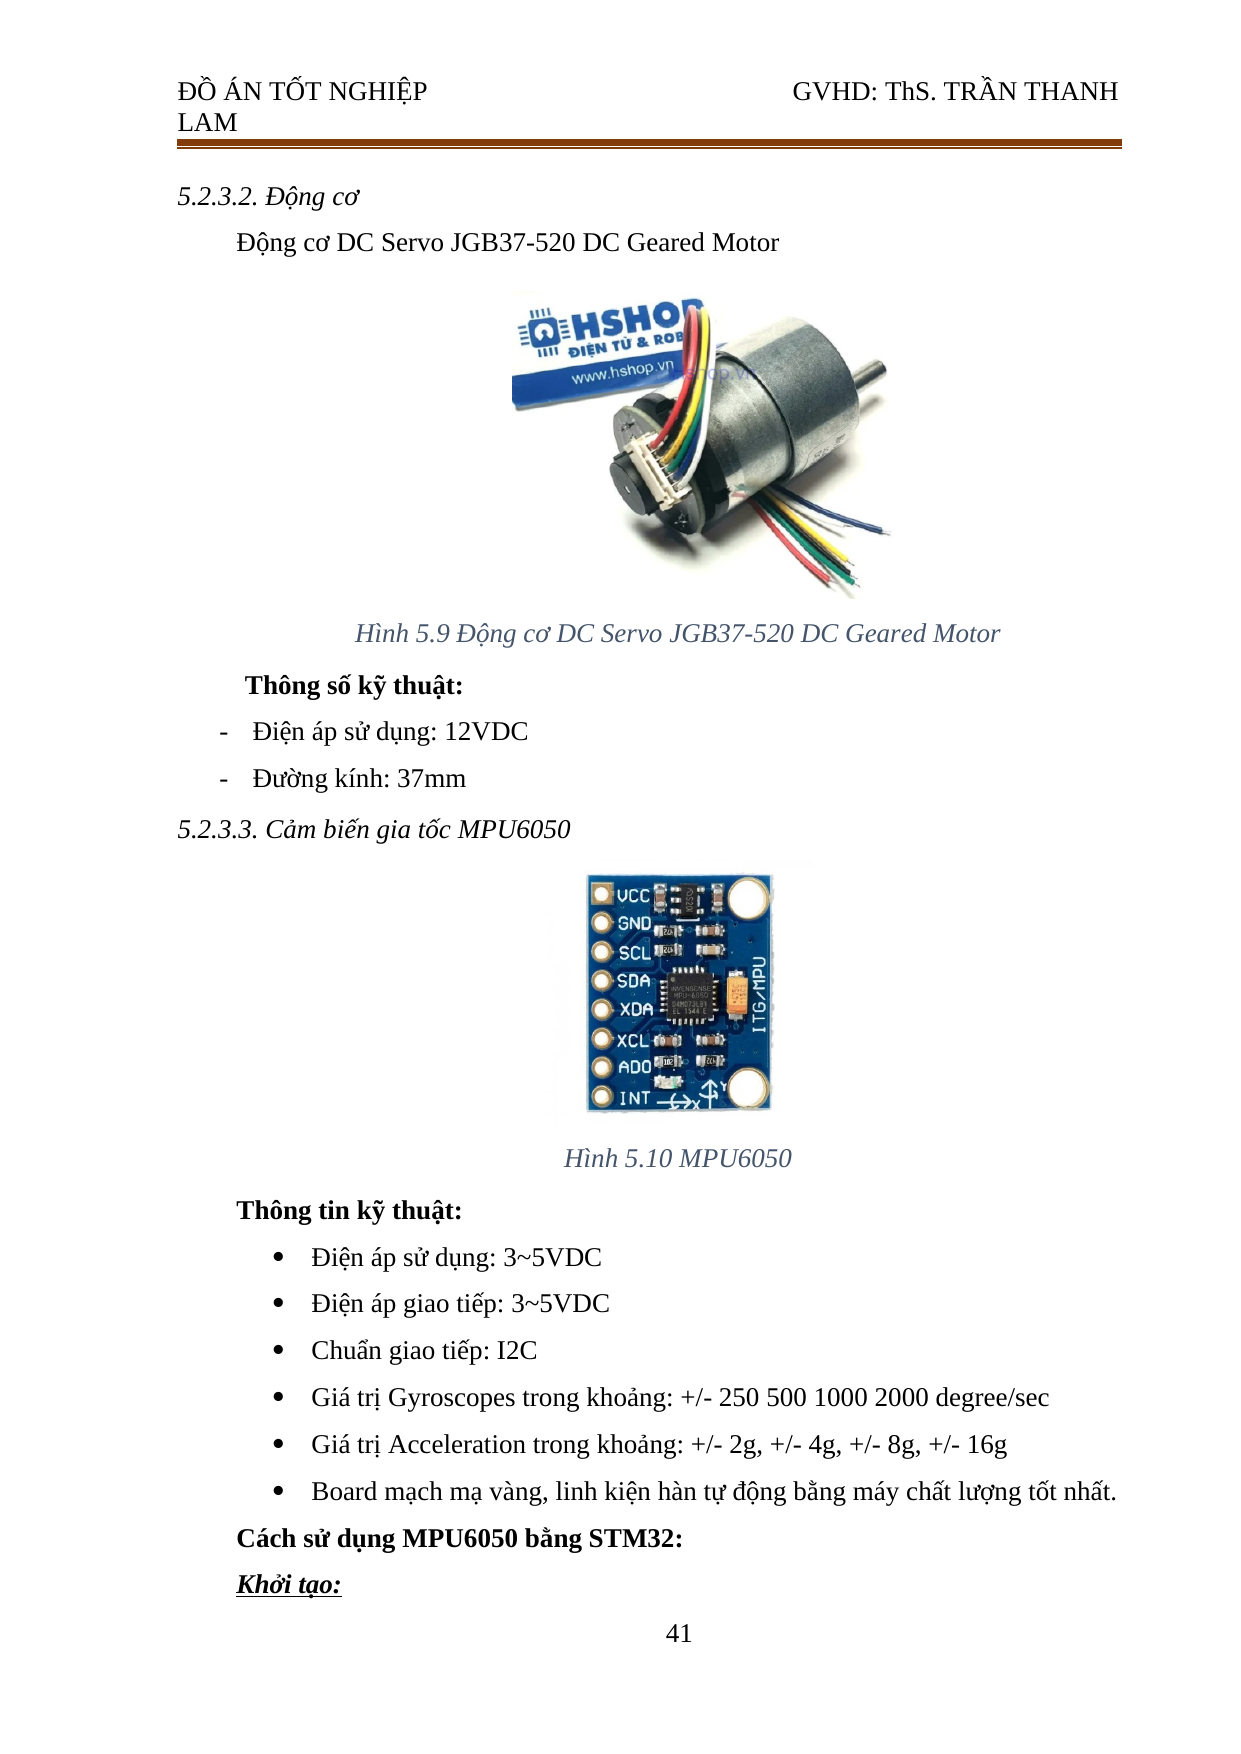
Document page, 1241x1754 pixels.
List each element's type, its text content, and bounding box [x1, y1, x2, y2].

text Cách sử dụng MPU6050 bằng STM32: [177, 1522, 1122, 1553]
subtitle 5.2.3.3. Cảm biến gia tốc MPU6050 [177, 813, 1122, 844]
list Board mạch mạ vàng, linh kiện hàn tự động bằng máy chất lượng tốt nhất. [274, 1475, 1122, 1506]
text Thông tin kỹ thuật: [236, 1194, 1122, 1225]
picture [511, 273, 906, 602]
text Khởi tạo: [177, 1569, 1122, 1600]
list Điện áp sử dụng: 3~5VDC [274, 1241, 1122, 1272]
list Điện áp sử dụng: 12VDC [192, 716, 1122, 747]
text Động cơ DC Servo JGB37-520 DC Geared Motor [177, 227, 1122, 258]
picture [545, 859, 813, 1127]
list Chuẩn giao tiếp: I2C [274, 1334, 1122, 1366]
subtitle 5.2.3.2. Động cơ [177, 180, 1122, 211]
list Giá trị Acceleration trong khoảng: +/- 2g, +/- 4g, +/- 8g, +/- 16g [274, 1428, 1122, 1459]
list Điện áp giao tiếp: 3~5VDC [274, 1288, 1122, 1319]
text Hình 5.9 Động cơ DC Servo JGB37-520 DC Geared Motor [177, 617, 1122, 648]
list Giá trị Gyroscopes trong khoảng: +/- 250 500 1000 2000 degree/sec [274, 1381, 1122, 1413]
list Đường kính: 37mm [192, 762, 1122, 793]
text Thông số kỹ thuật: [177, 669, 1122, 700]
